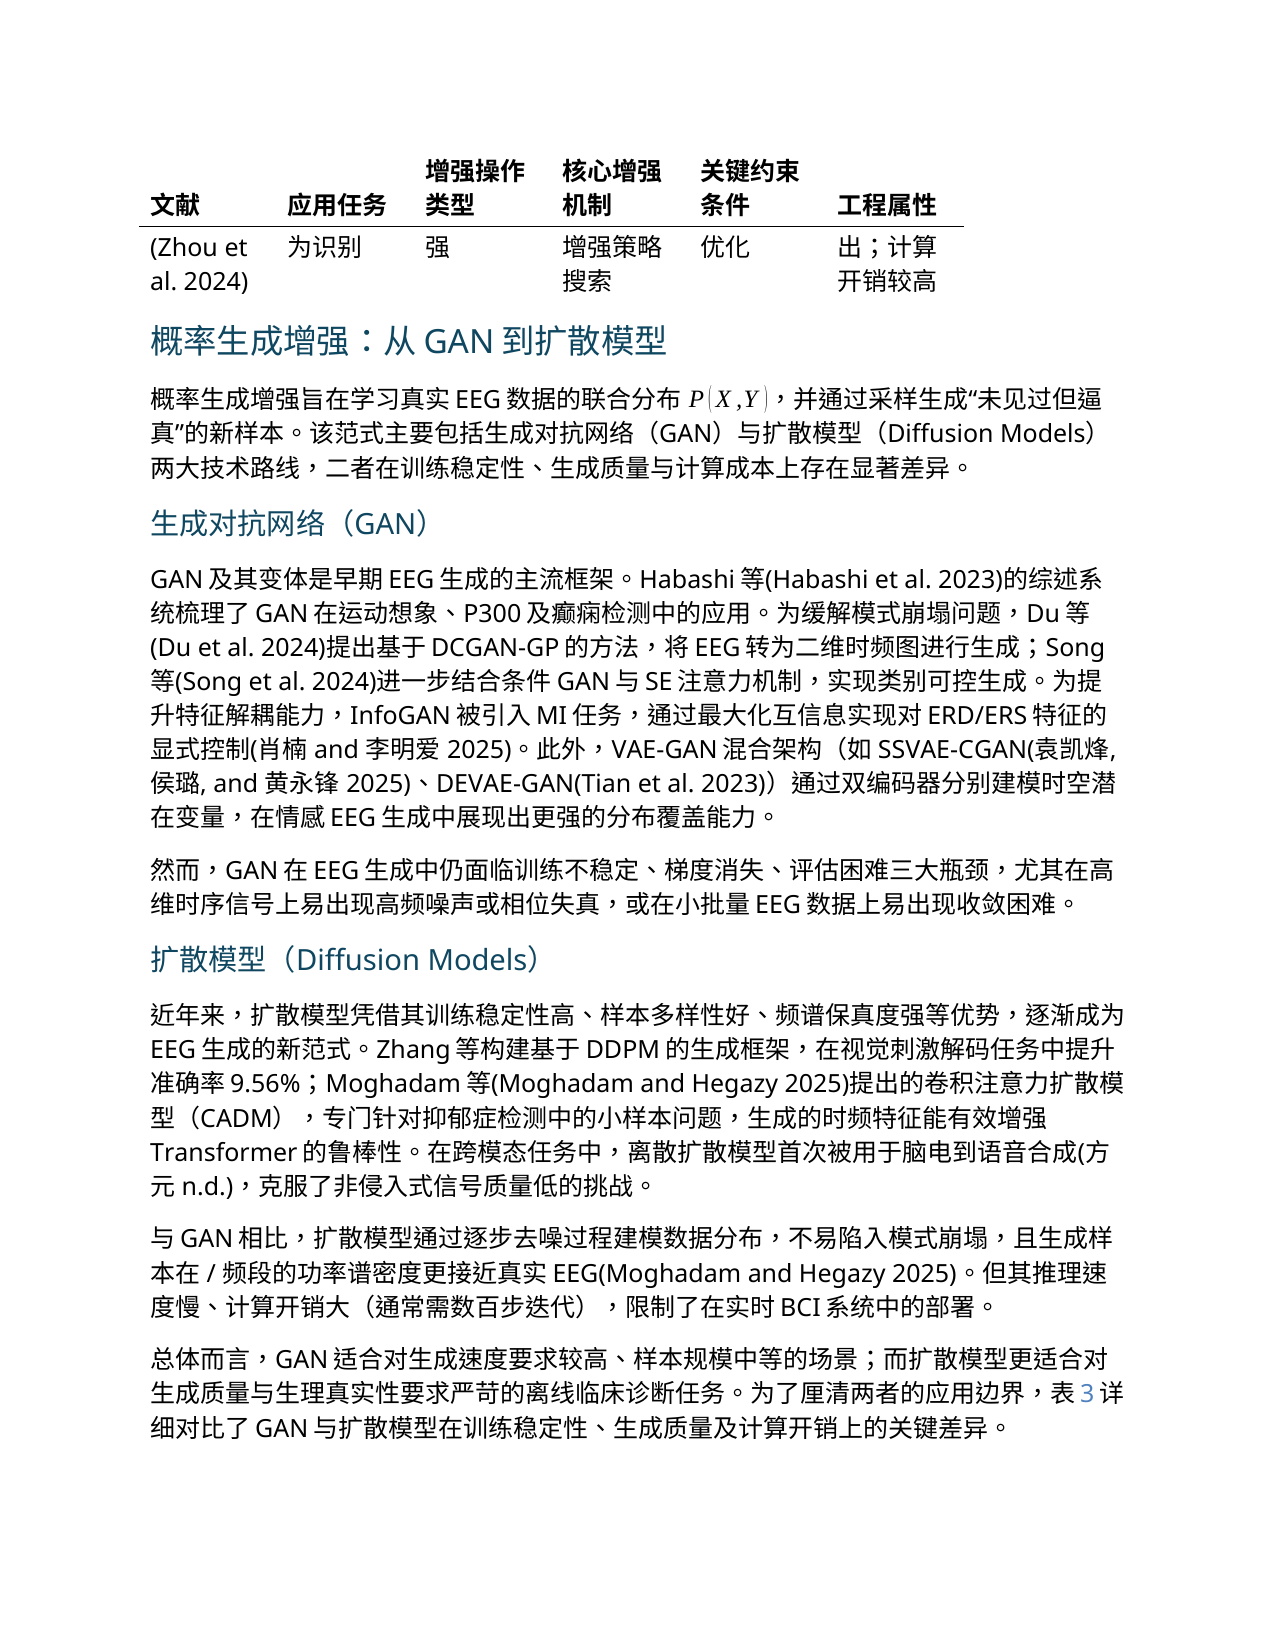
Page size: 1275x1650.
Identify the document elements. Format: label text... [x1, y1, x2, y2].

text 总体而言，GAN适合对生成速度要求较高、样本规模中等的场景；而扩散模型更适合对生成质量与生理真实性要求严苛的离线临床诊断任务。为了厘清两者的应用边界，表3详细对比了GAN与扩散模型在训练稳定性、生成质量及计算开销上的关键差异。 [150, 1342, 1125, 1444]
table_header 文献 [139, 150, 276, 226]
subtitle 扩散模型（Diffusion Models） [150, 939, 1125, 979]
table_header 关键约束条件 [689, 150, 826, 226]
text 然而，GAN在EEG生成中仍面临训练不稳定、梯度消失、评估困难三大瓶颈，尤其在高维时序信号上易出现高频噪声或相位失真，或在小批量EEG数据上易出现收敛困难。 [150, 853, 1125, 921]
text 近年来，扩散模型凭借其训练稳定性高、样本多样性好、频谱保真度强等优势，逐渐成为EEG生成的新范式。Zhang等构建基于DDPM的生成框架，在视觉刺激解码任务中提升准确率9.56%；Moghadam等(Moghadam and Hegazy 2025)提出的卷积注意力扩散模型（CADM），专门针对抑郁症检测中的小样本问题，生成的时频特征能有效增强Transformer的鲁棒性。在跨模态任务中，离散扩散模型首次被用于脑电到语音合成(方元 n.d.)，克服了非侵入式信号质量低的挑战。 [150, 998, 1125, 1202]
table_header 核心增强机制 [551, 150, 689, 226]
table_header 增强操作类型 [414, 150, 551, 226]
table_cell 需额外验证集参与优化 [689, 227, 826, 301]
subtitle 生成对抗网络（GAN） [150, 503, 1125, 543]
text GAN及其变体是早期EEG生成的主流框架。Habashi等(Habashi et al. 2023)的综述系统梳理了GAN在运动想象、P300及癫痫检测中的应用。为缓解模式崩塌问题，Du等(Du et al. 2024)提出基于DCGAN-GP的方法，将EEG转为二维时频图进行生成；Song等(Song et al. 2024)进一步结合条件GAN与SE注意力机制，实现类别可控生成。为提升特征解耦能力，InfoGAN被引入MI任务，通过最大化互信息实现对ERD/ERS特征的显式控制(肖楠 and 李明爱 2025)。此外，VAE-GAN混合架构（如SSVAE-CGAN(袁凯烽, 侯璐, and 黄永锋 2025)、DEVAE-GAN(Tian et al. 2023)）通过双编码器分别建模时空潜在变量，在情感EEG生成中展现出更强的分布覆盖能力。 [150, 561, 1125, 834]
text 概率生成增强旨在学习真实EEG数据的联合分布 ，并通过采样生成“未见过但逼真”的新样本。该范式主要包括生成对抗网络（GAN）与扩散模型（Diffusion Models）两大技术路线，二者在训练稳定性、生成质量与计算成本上存在显著差异。 [150, 382, 1125, 484]
text 与GAN相比，扩散模型通过逐步去噪过程建模数据分布，不易陷入模式崩塌，且生成样本在 / 频段的功率谱密度更接近真实EEG(Moghadam and Hegazy 2025)。但其推理速度慢、计算开销大（通常需数百步迭代），限制了在实时BCI系统中的部署。 [150, 1221, 1125, 1323]
subtitle 概率生成增强：从GAN到扩散模型 [150, 318, 1125, 363]
table_cell Zhou 等, 2024 (Zhou et al. 2024) [139, 227, 276, 301]
table_cell 跨被试泛化性能突出；计算开销较高 [826, 227, 964, 301]
table_header 应用任务 [276, 150, 414, 226]
table_header 工程属性 [826, 150, 964, 226]
table_cell 传感器行为识别 [276, 227, 414, 301]
table_cell 自动化增强 [414, 227, 551, 301]
table_cell 两阶段梯度优化的增强策略搜索 [551, 227, 689, 301]
